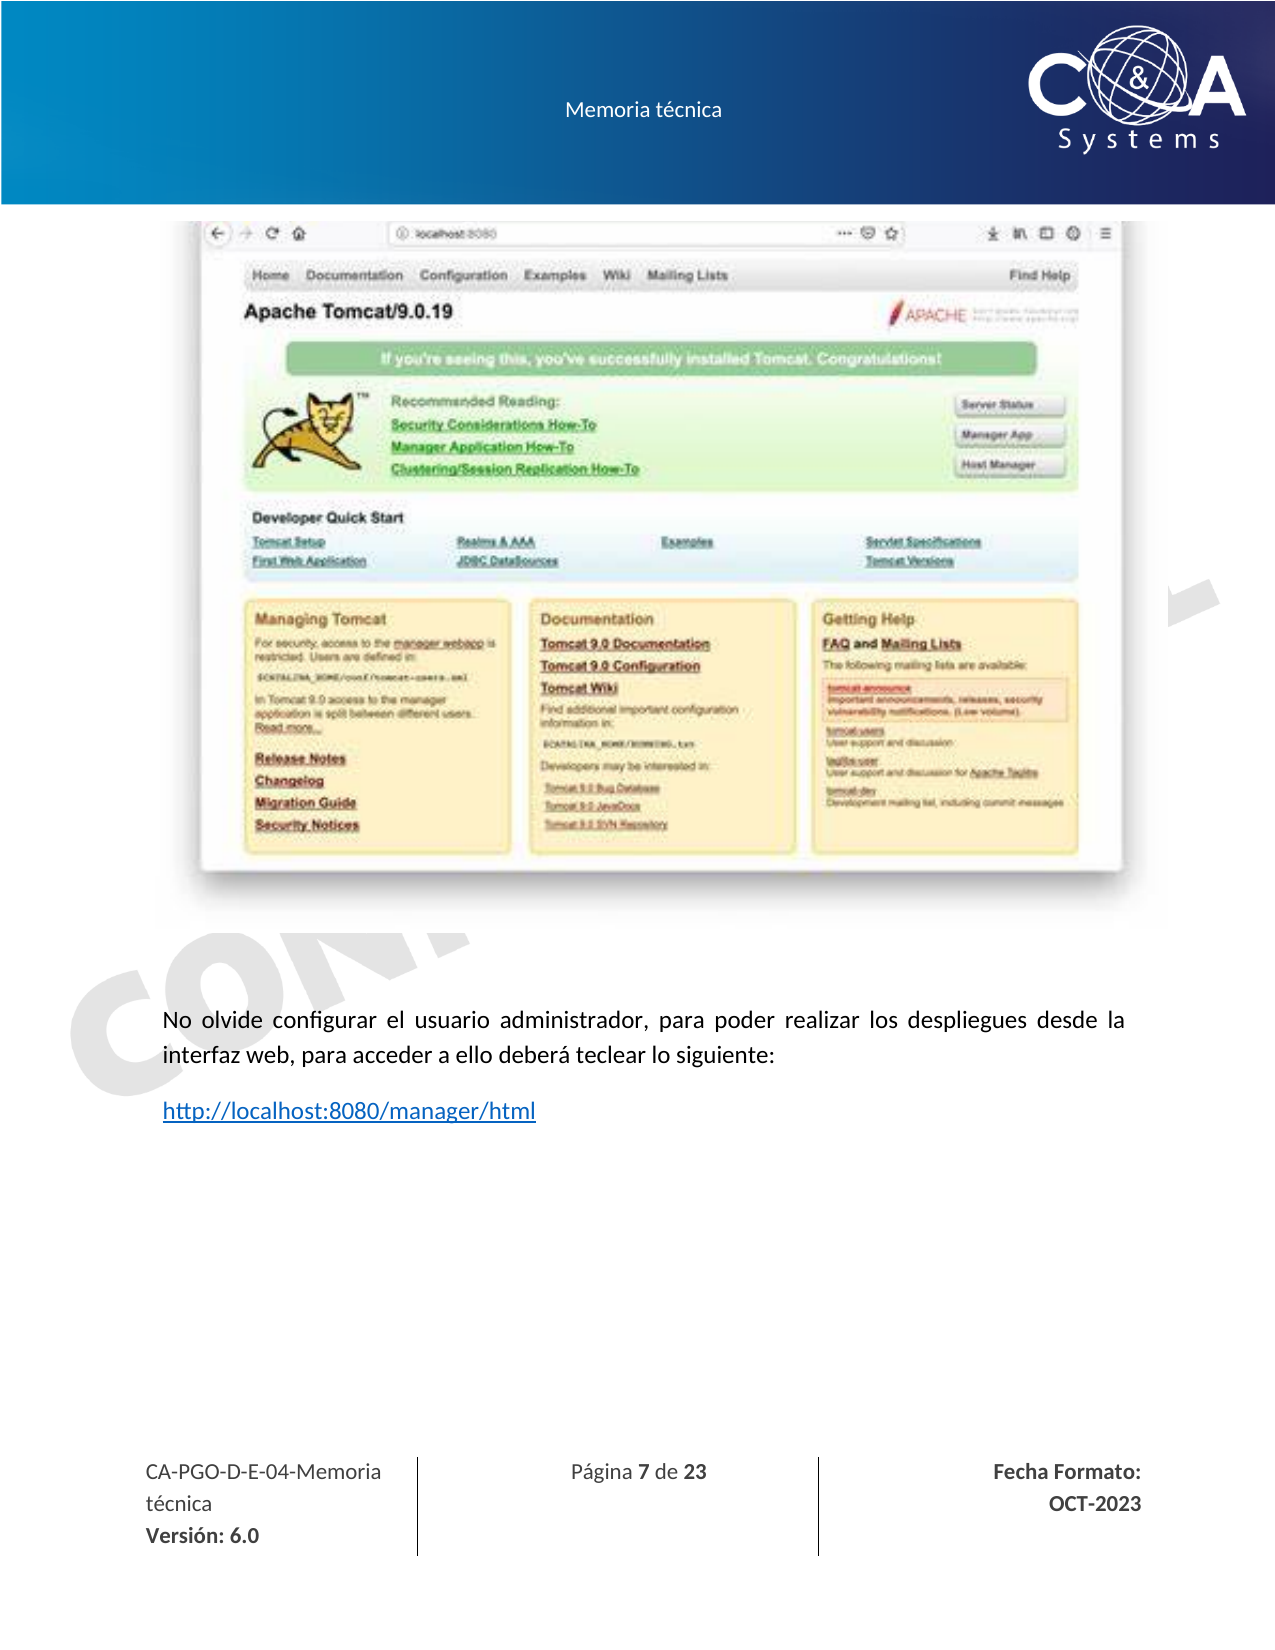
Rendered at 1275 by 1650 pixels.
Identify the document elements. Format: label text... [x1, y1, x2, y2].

text No olvide configurar el usuario administrador, para poder realizar los despliegues desde la interfaz web, para acceder a ello deberá teclear lo siguiente: [162, 1004, 1127, 1070]
picture [1, 1, 1275, 1632]
text http://localhost:8080/manager/html [162, 1095, 1127, 1126]
